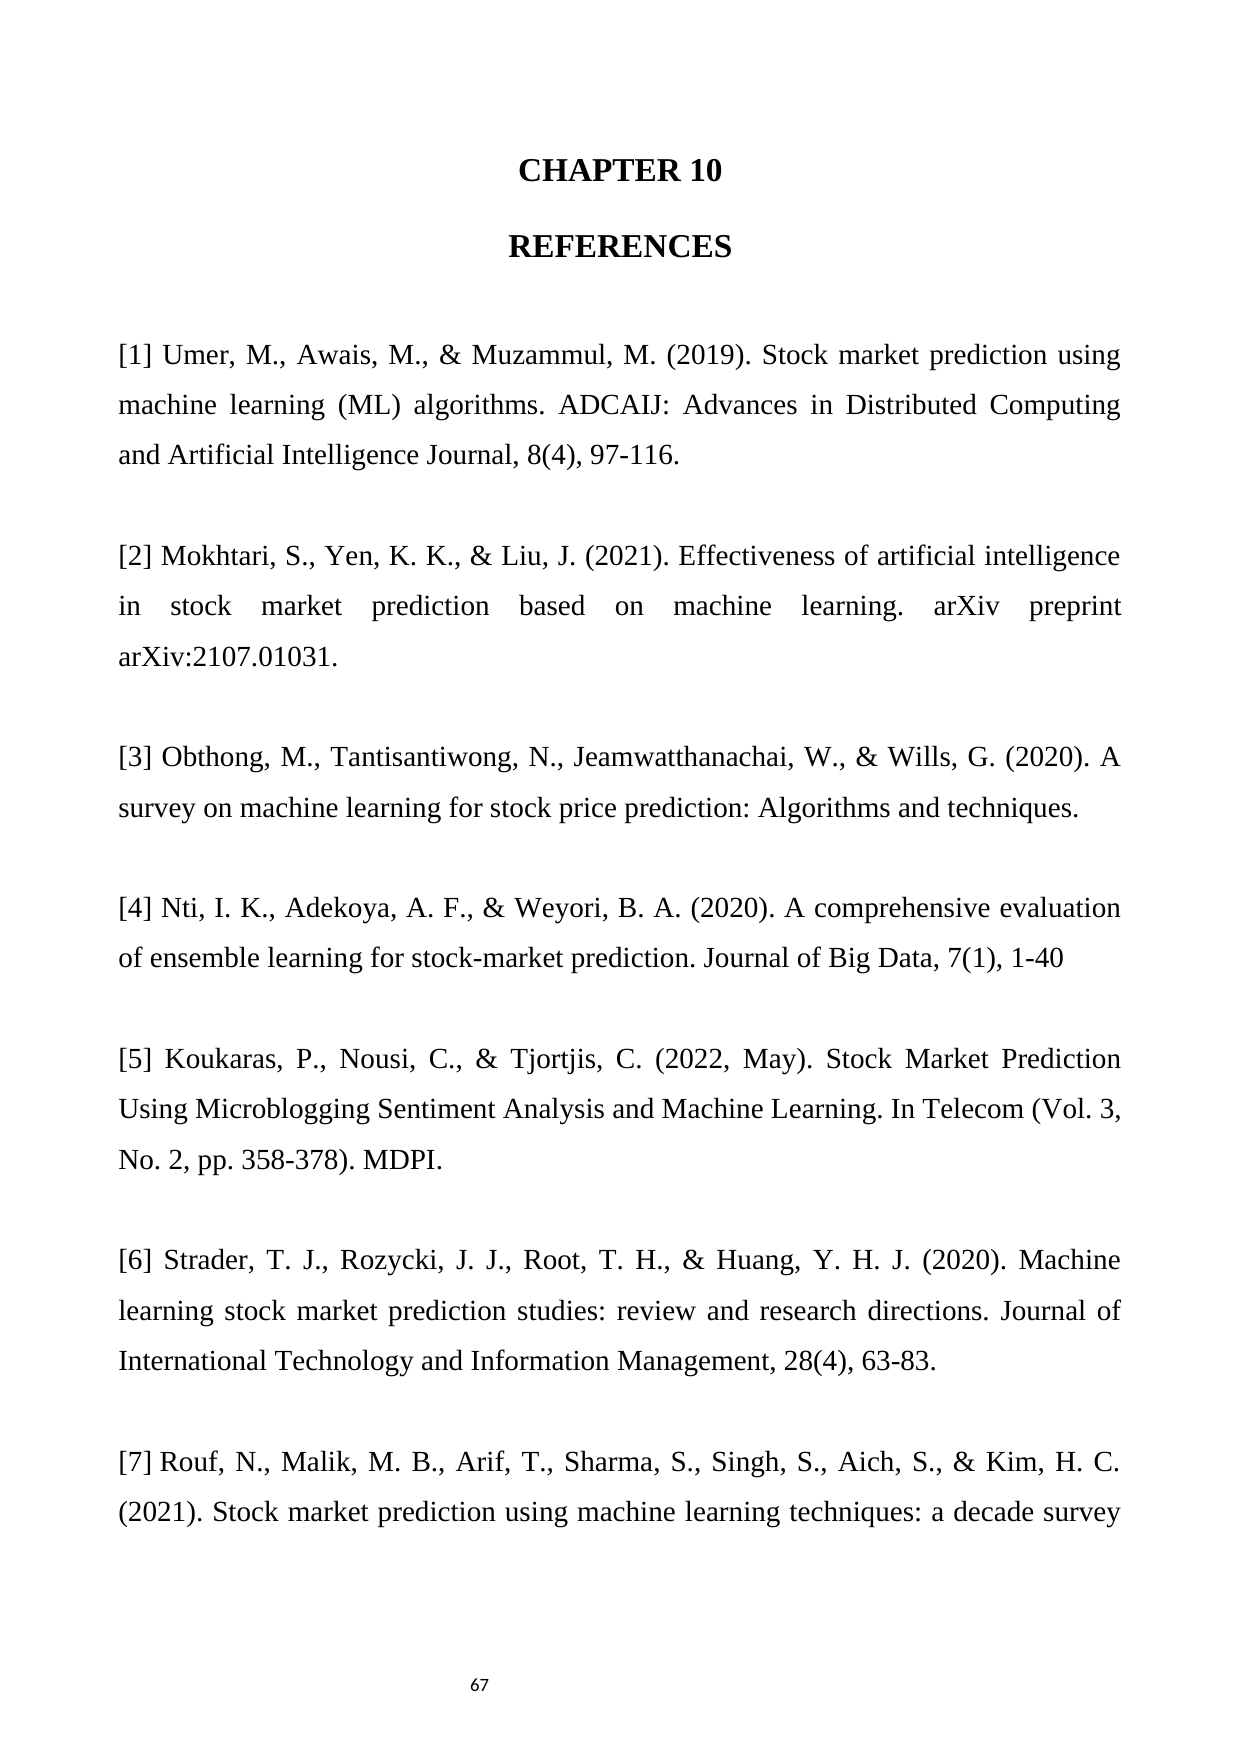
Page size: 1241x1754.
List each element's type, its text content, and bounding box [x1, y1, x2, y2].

text [3] Obthong, M., Tantisantiwong, N., Jeamwatthanachai, W., & Wills, G. (2020). A survey on machine learning for stock price prediction: Algorithms and techniques. [118, 739, 1122, 823]
text [6] Strader, T. J., Rozycki, J. J., Root, T. H., & Huang, Y. H. J. (2020). Machine learning stock market prediction studies: review and research directions. Journal of International Technology and Information Management, 28(4), 63-83. [118, 1242, 1122, 1377]
text CHAPTER 10 [118, 150, 1122, 188]
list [118, 1444, 1122, 1528]
text [4] Nti, I. K., Adekoya, A. F., & Weyori, B. A. (2020). A comprehensive evaluation of ensemble learning for stock-market prediction. Journal of Big Data, 7(1), 1-40 [118, 890, 1122, 974]
text [2] Mokhtari, S., Yen, K. K., & Liu, J. (2021). Effectiveness of artificial intelligence in stock market prediction based on machine learning. arXiv preprint arXiv:2107.01031. [118, 538, 1122, 672]
text [5] Koukaras, P., Nousi, C., & Tjortjis, C. (2022, May). Stock Market Prediction Using Microblogging Sentiment Analysis and Machine Learning. In Telecom (Vol. 3, No. 2, pp. 358-378). MDPI. [118, 1041, 1122, 1175]
text REFERENCES [118, 227, 1122, 265]
text [1] Umer, M., Awais, M., & Muzammul, M. (2019). Stock market prediction using machine learning (ML) algorithms. ADCAIJ: Advances in Distributed Computing and Artificial Intelligence Journal, 8(4), 97-116. [118, 337, 1122, 471]
